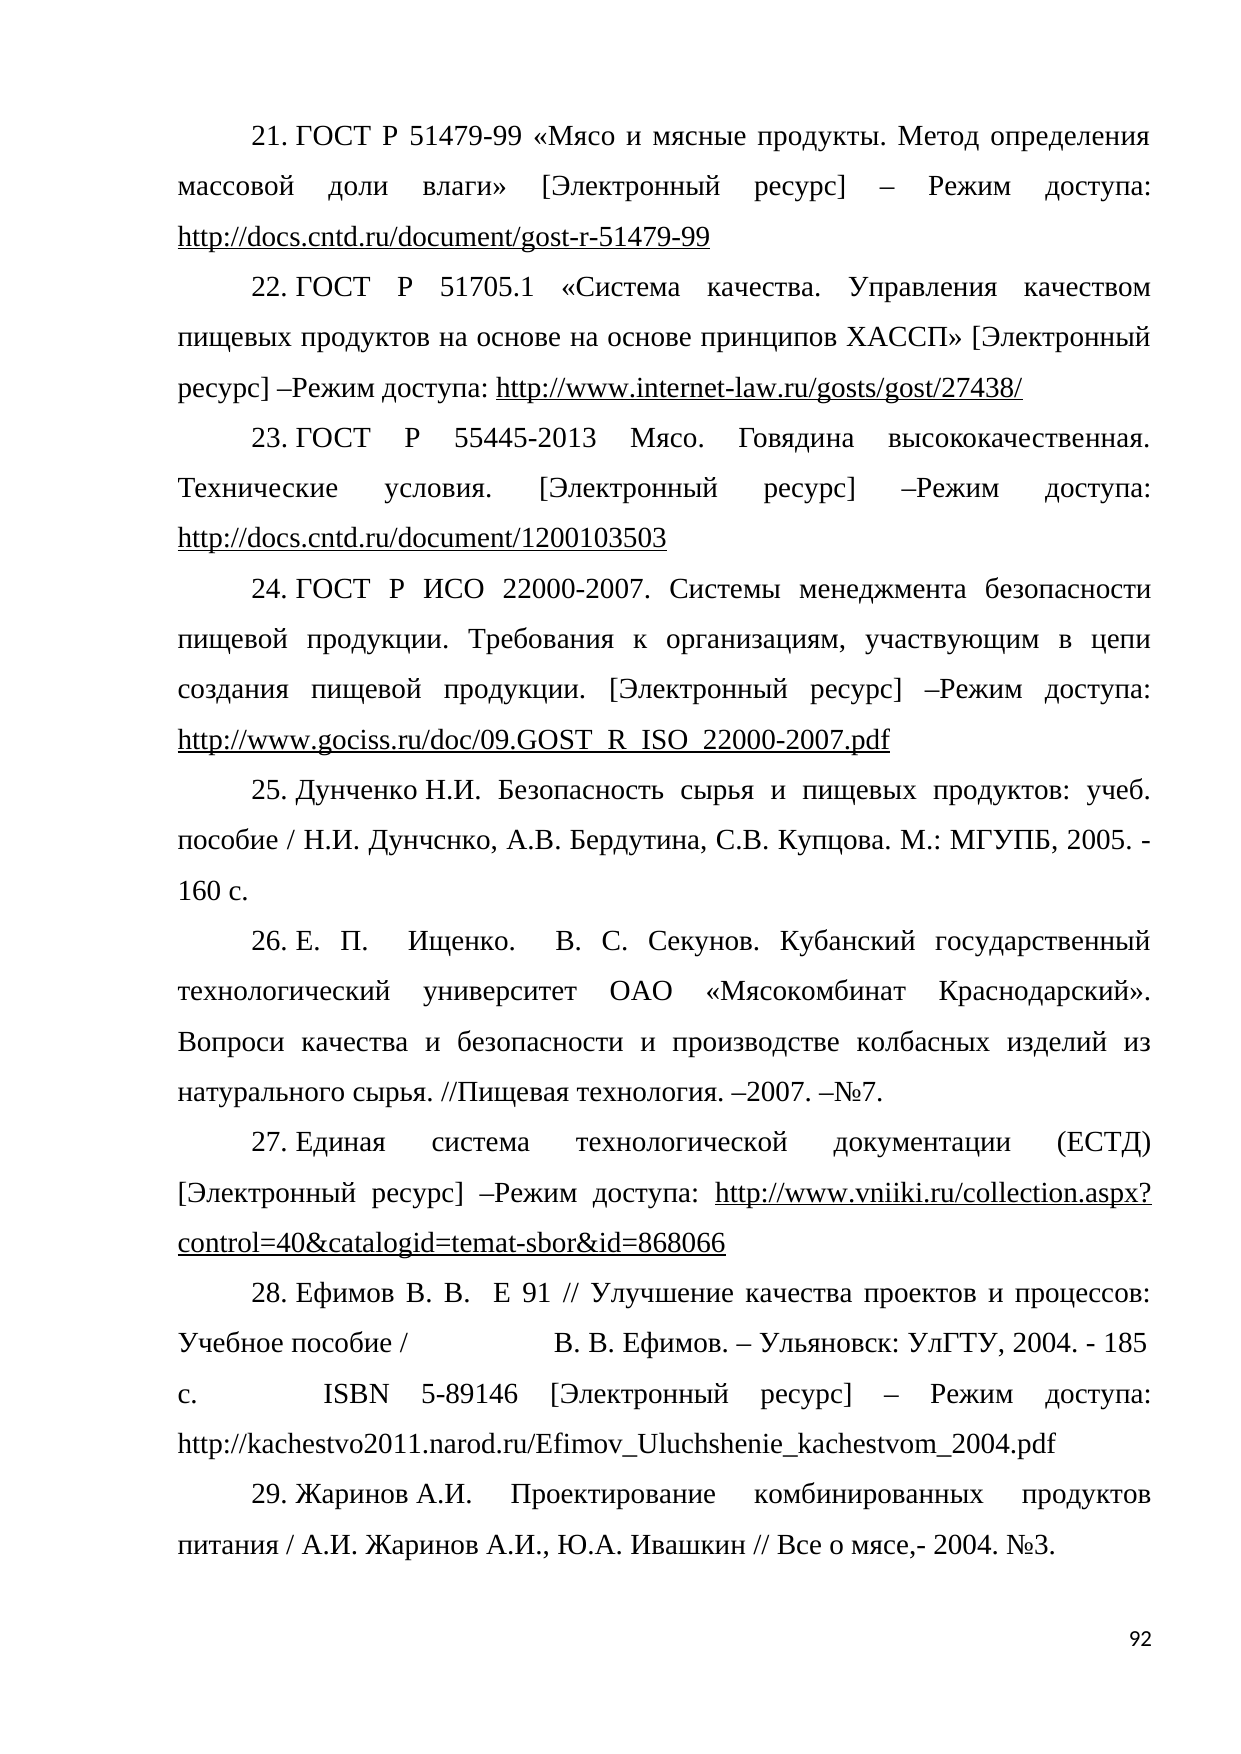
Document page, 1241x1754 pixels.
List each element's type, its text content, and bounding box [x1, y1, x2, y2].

list Е. П. Ищенко. В. С. Секунов. Кубанский государственный технологический университет ОАО «Мясокомбинат Краснодарский». Вопроси качества и безопасности и производстве колбасных изделий из натурального сырья. //Пищевая технология. –2007. –№7. [177, 923, 1152, 1108]
list ГОСТ Р 55445-2013 Мясо. Говядина высококачественная. Технические условия. [Электронный ресурс] –Режим доступа: http://docs.cntd.ru/document/1200103503 [177, 420, 1152, 554]
list ГОСТ Р 51479-99 «Мясо и мясные продукты. Метод определения массовой доли влаги» [Электронный ресурс] – Режим доступа: http://docs.cntd.ru/document/gost-r-51479-99 [177, 118, 1152, 252]
list Дунченко Н.И. Безопасность сырья и пищевых продуктов: учеб. пособие / Н.И. Дунчснко, А.В. Бердутина, С.В. Купцова. М.: МГУПБ, 2005. - 160 с. [177, 772, 1152, 906]
list Жаринов А.И. Проектирование комбинированных продуктов питания / А.И. Жаринов А.И., Ю.А. Ивашкин // Все о мясе,- 2004. №3. [177, 1477, 1152, 1560]
list ГОСТ Р 51705.1 «Система качества. Управления качеством пищевых продуктов на основе на основе принципов ХАССП» [Электронный ресурс] –Режим доступа: http://www.internet-law.ru/gosts/gost/27438/ [177, 269, 1152, 403]
list ГОСТ Р ИСО 22000-2007. Системы менеджмента безопасности пищевой продукции. Требования к организациям, участвующим в цепи создания пищевой продукции. [Электронный ресурс] –Режим доступа: http://www.gociss.ru/doc/09.GOST_R_ISO_22000-2007.pdf [177, 571, 1152, 755]
list Ефимов В. В. Е 91 // Улучшение качества проектов и процессов: Учебное пособие / В. В. Ефимов. – Ульяновск: УлГТУ, 2004. - 185 с. ISBN 5-89146 [Электронный ресурс] – Режим доступа: http://kachestvo2011.narod.ru/Efimov_Uluchshenie_kachestvom_2004.pdf [177, 1275, 1152, 1460]
list Единая система технологической документации (ЕСТД) [Электронный ресурс] –Режим доступа: http://www.vniiki.ru/collection.aspx?control=40&catalogid=temat-sbor&id=868066 [177, 1124, 1152, 1258]
